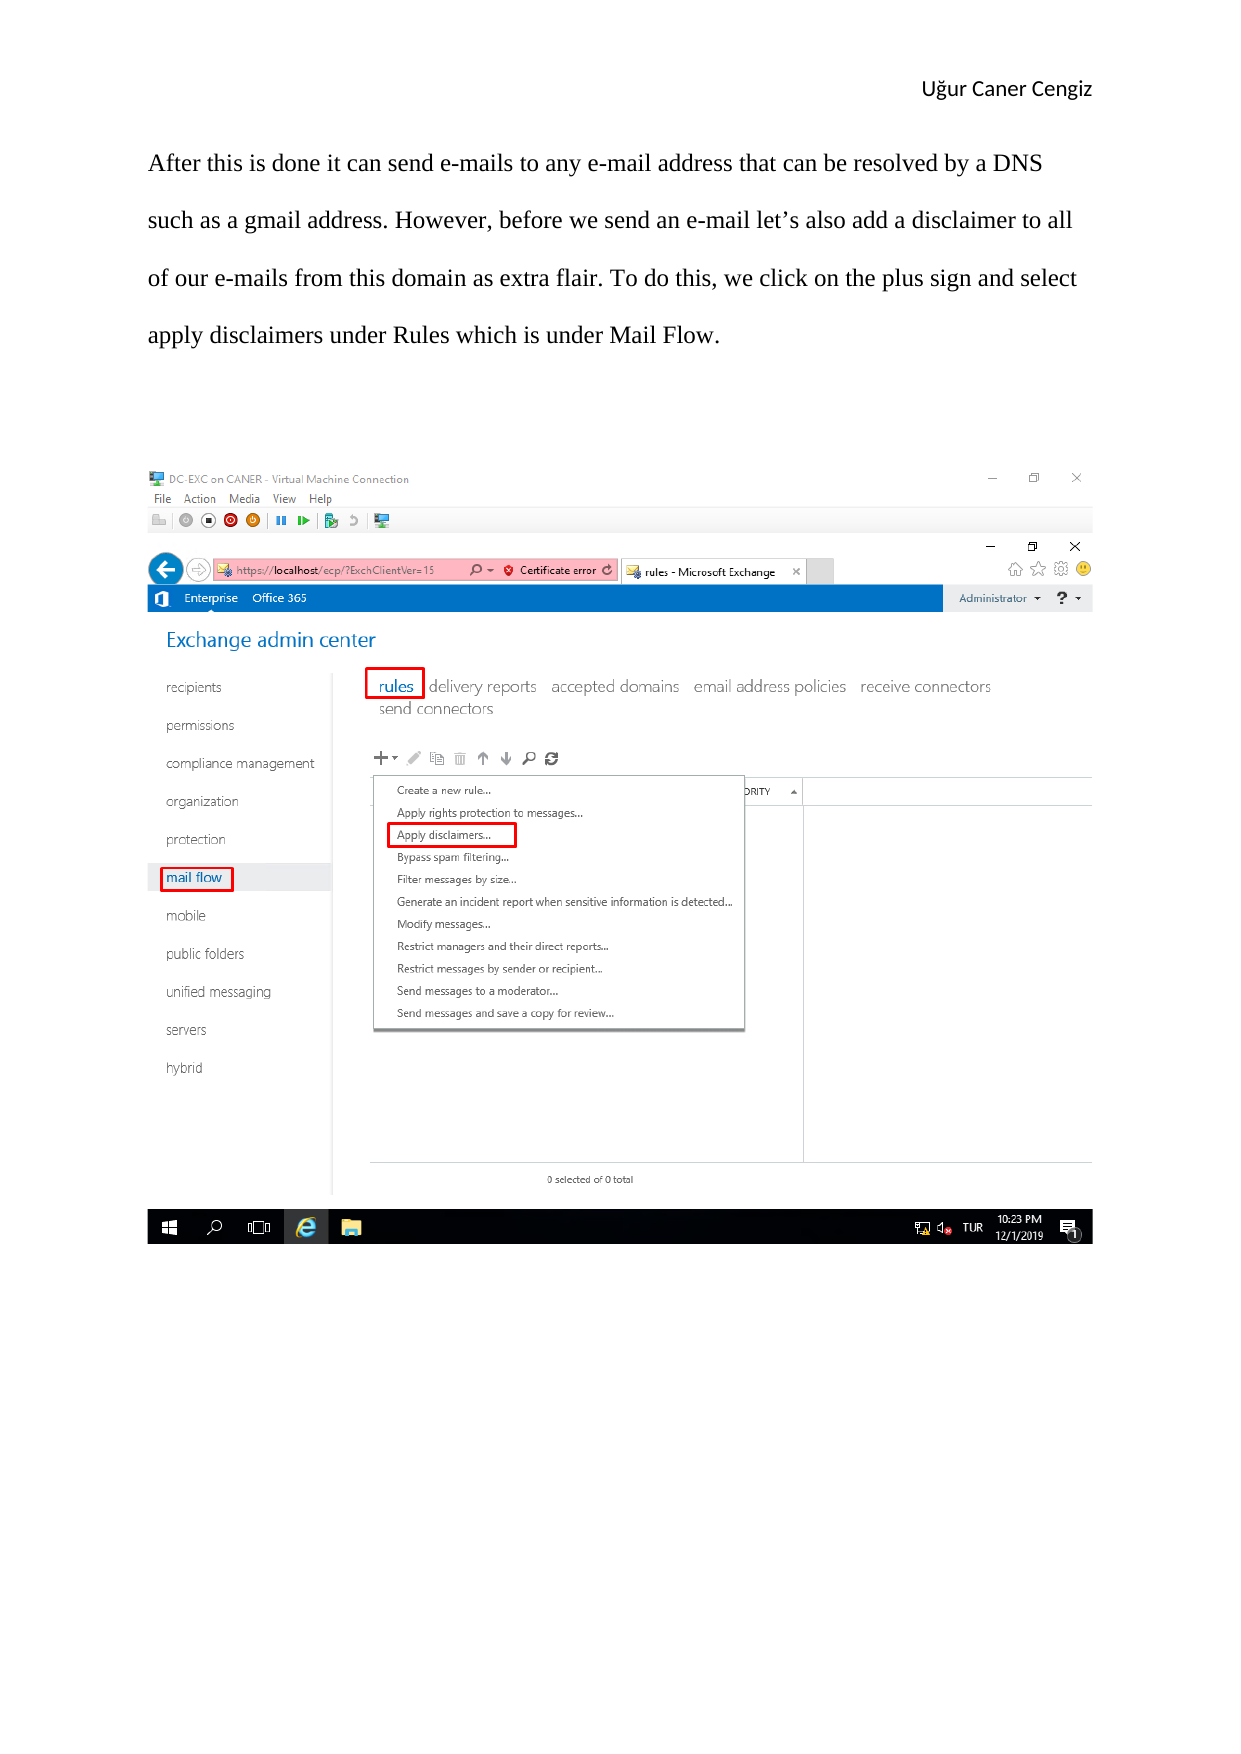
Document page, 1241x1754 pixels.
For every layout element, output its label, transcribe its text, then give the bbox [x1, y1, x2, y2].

picture [147, 468, 1093, 1244]
text After this is done it can send e-mails to any e-mail address that can be resolved by a DNS such as a gmail address. However, before we send an e-mail let’s also add a disclaimer to all of our e-mails from this domain as extra flair. To do this, we click on the plus sign and select apply disclaimers under Rules which is under Mail Flow. [148, 148, 1093, 349]
